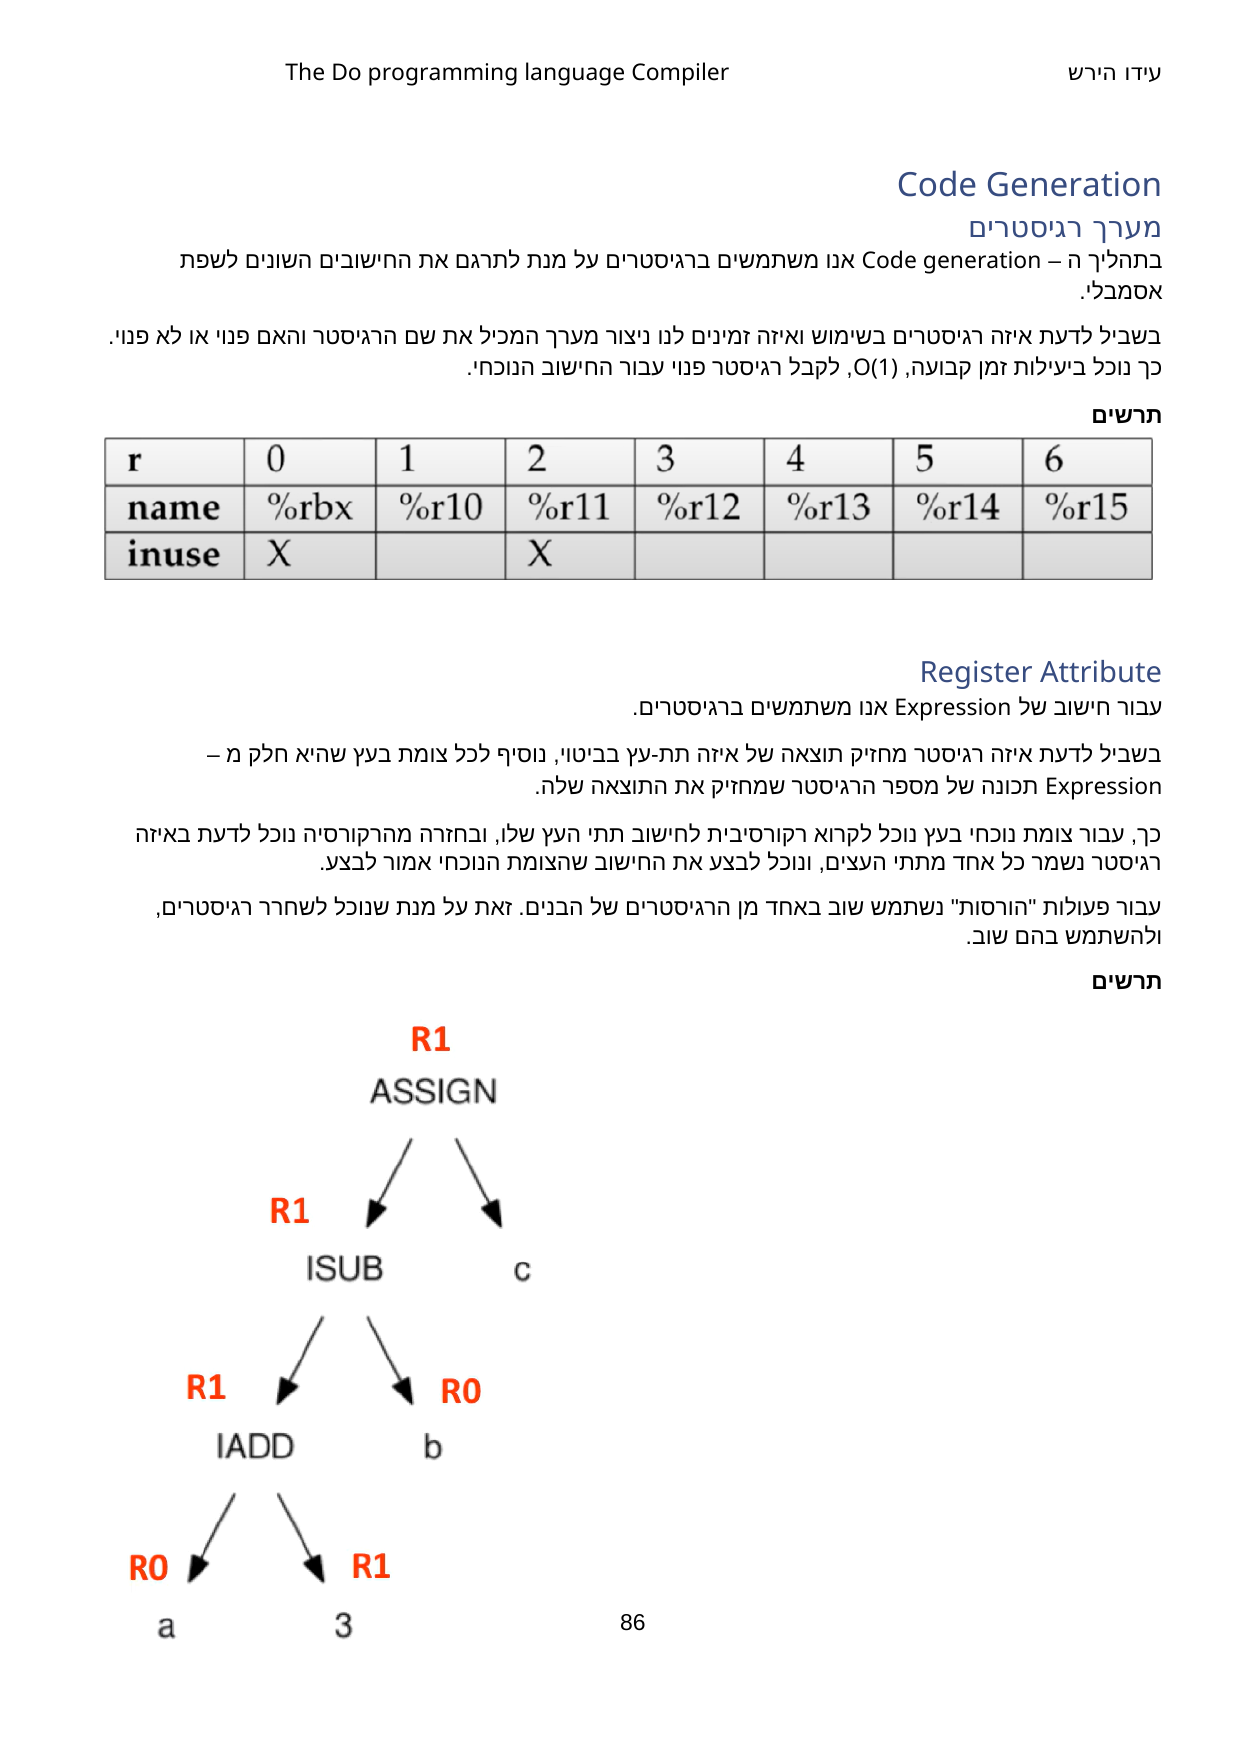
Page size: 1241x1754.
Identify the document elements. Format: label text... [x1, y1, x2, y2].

text כך, עבור צומת נוכחי בעץ נוכל לקרוא רקורסיבית לחישוב תתי העץ שלו, ובחזרה מהרקורסיה נוכל לדעת באיזה רגיסטר נשמר כל אחד מתתי העצים, ונוכל לבצע את החישוב שהצומת הנוכחי אמור לבצע. [103, 821, 1162, 875]
subtitle מערך רגיסטרים [103, 211, 1162, 244]
text תרשים [103, 402, 1162, 428]
subtitle Code Generation [103, 161, 1162, 206]
subtitle Register Attribute [103, 651, 1162, 691]
text בתהליך ה – Code generation אנו משתמשים ברגיסטרים על מנת לתרגם את החישובים השונים לשפת אסמבלי. [103, 244, 1162, 304]
picture [104, 437, 1153, 580]
text בשביל לדעת איזה רגיסטרים בשימוש ואיזה זמינים לנו ניצור מערך המכיל את שם הרגיסטר והאם פנוי או לא פנוי. כך נוכל ביעילות זמן קבועה, O(1), לקבל רגיסטר פנוי עבור החישוב הנוכחי. [103, 323, 1162, 383]
text עבור פעולות "הורסות" נשתמש שוב באחד מן הרגיסטרים של הבנים. זאת על מנת שנוכל לשחרר רגיסטרים, ולהשתמש בהם שוב. [103, 894, 1162, 949]
picture [104, 1003, 568, 1684]
text עבור חישוב של Expression אנו משתמשים ברגיסטרים. [103, 691, 1162, 722]
text תרשים [103, 968, 1162, 994]
text בשביל לדעת איזה רגיסטר מחזיק תוצאה של איזה תת-עץ בביטוי, נוסיף לכל צומת בעץ שהיא חלק מ – Expression תכונה של מספר הרגיסטר שמחזיק את התוצאה שלה. [103, 741, 1162, 801]
